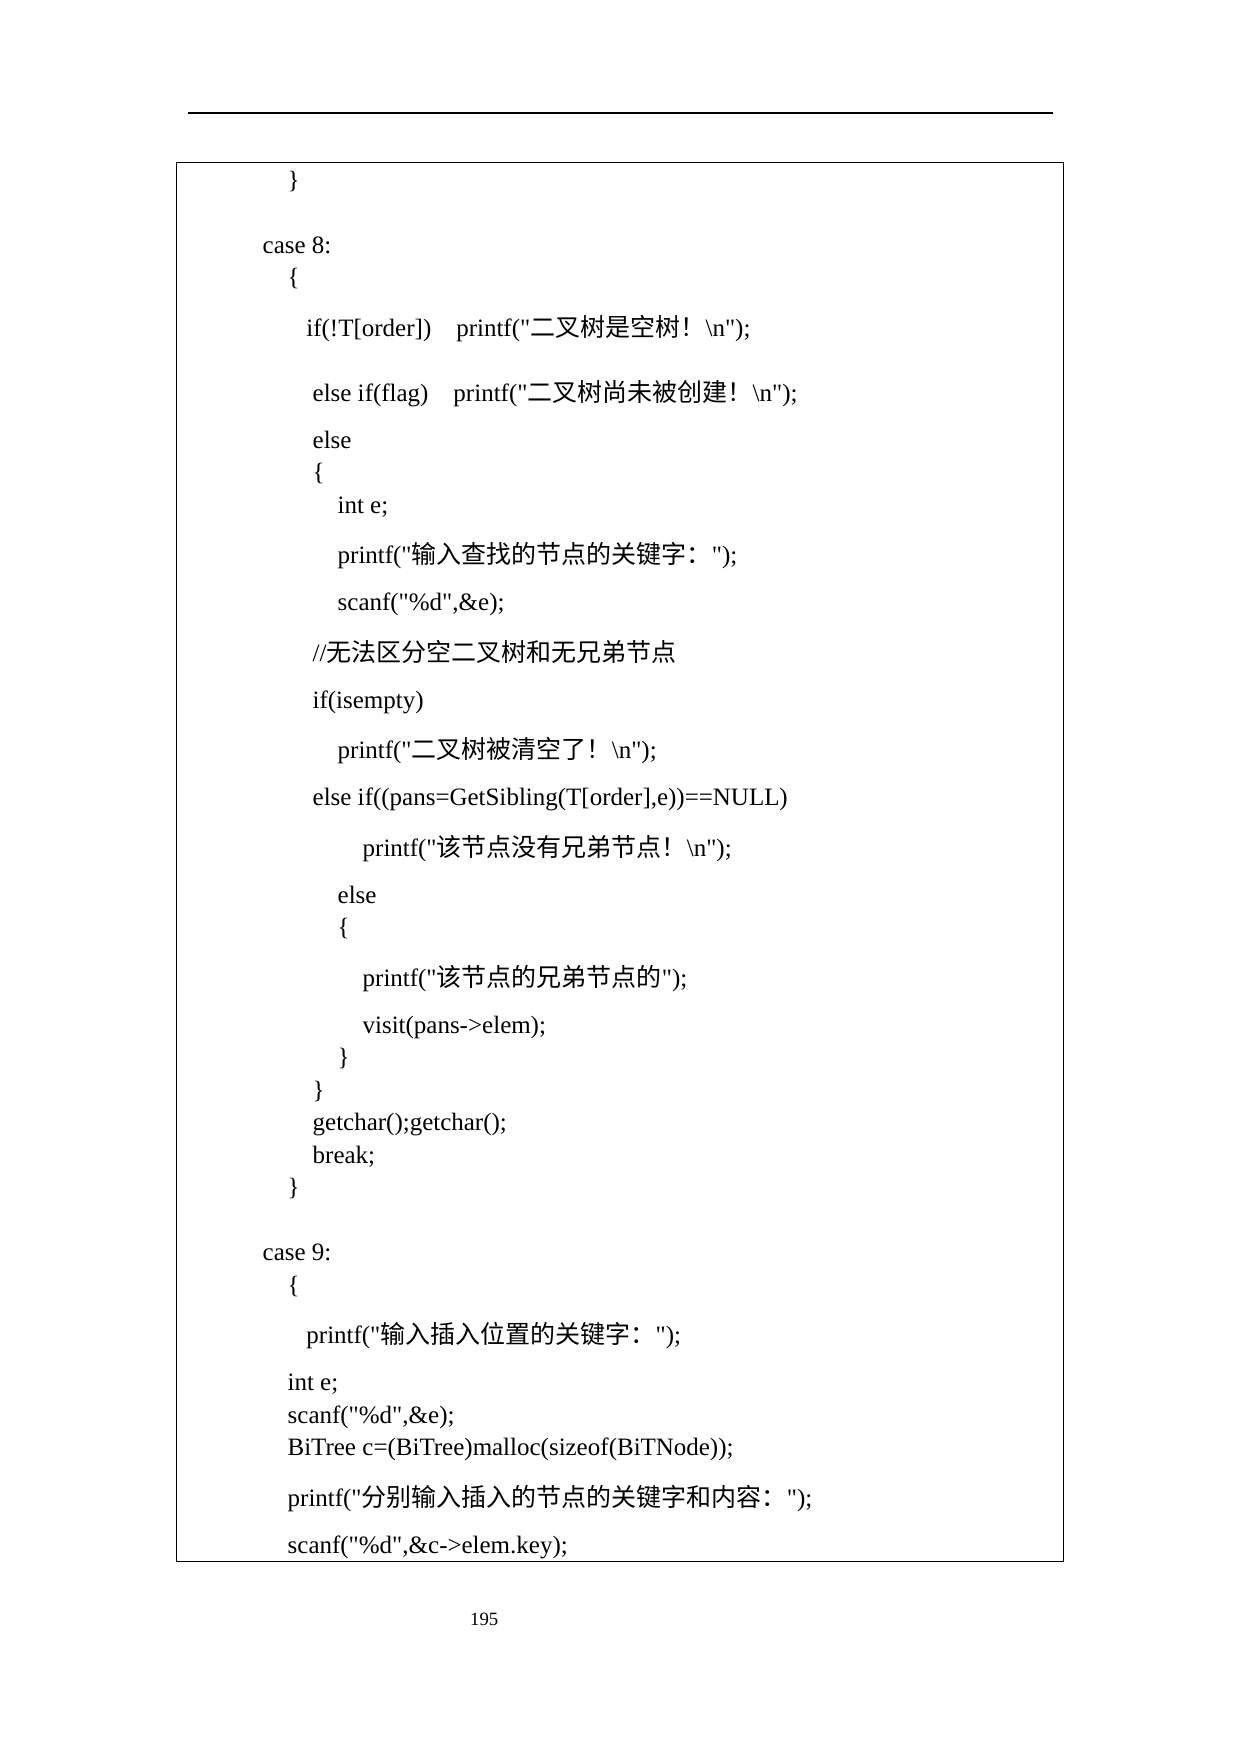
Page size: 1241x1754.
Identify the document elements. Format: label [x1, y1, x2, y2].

table_header [177, 163, 1063, 1561]
